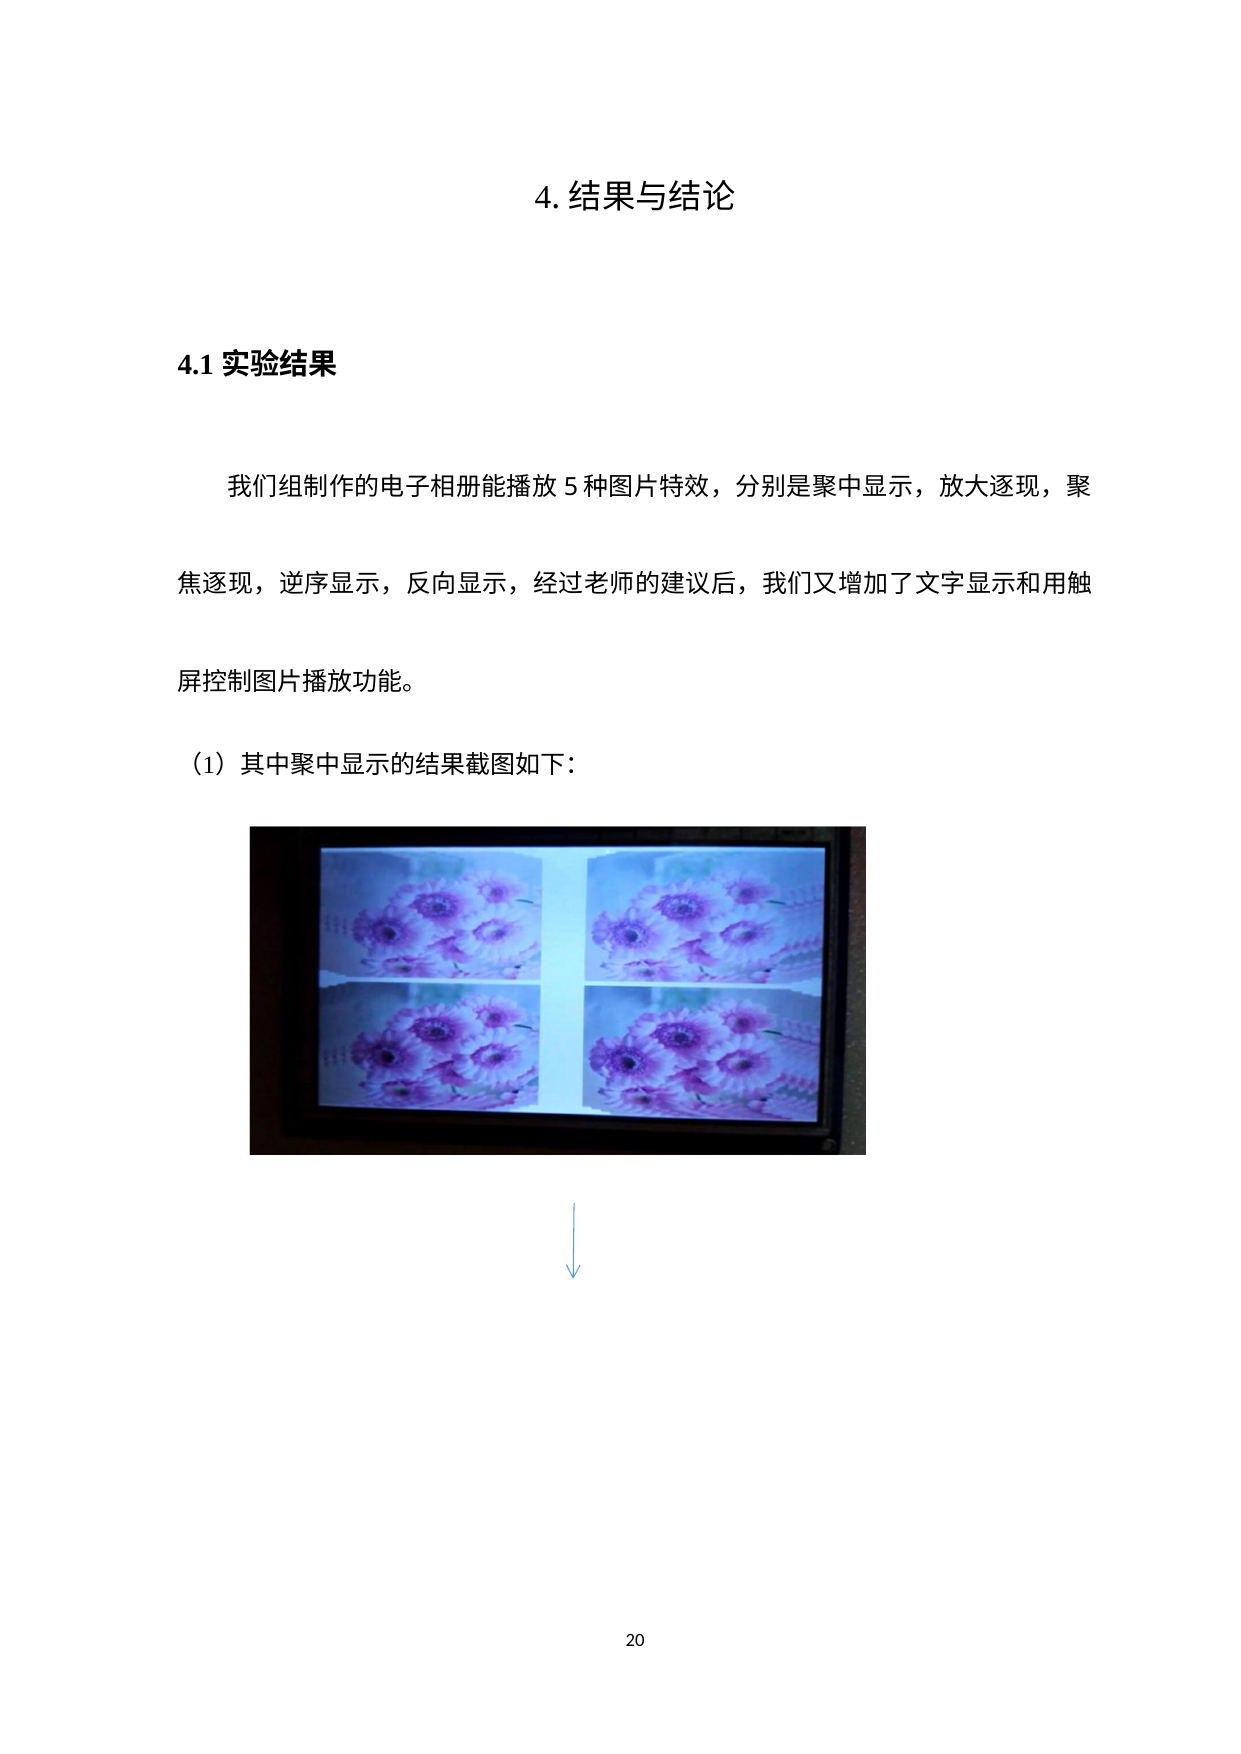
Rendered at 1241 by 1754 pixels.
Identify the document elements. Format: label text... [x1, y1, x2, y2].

picture [250, 827, 865, 1155]
text （1）其中聚中显示的结果截图如下： [177, 730, 1092, 795]
text 我们组制作的电子相册能播放5种图片特效，分别是聚中显示，放大逐现，聚焦逐现，逆序显示，反向显示，经过老师的建议后，我们又增加了文字显示和用触屏控制图片播放功能。 [177, 452, 1092, 712]
subtitle 4. 结果与结论 [177, 162, 1092, 227]
subtitle 4.1 实验结果 [177, 329, 1092, 394]
